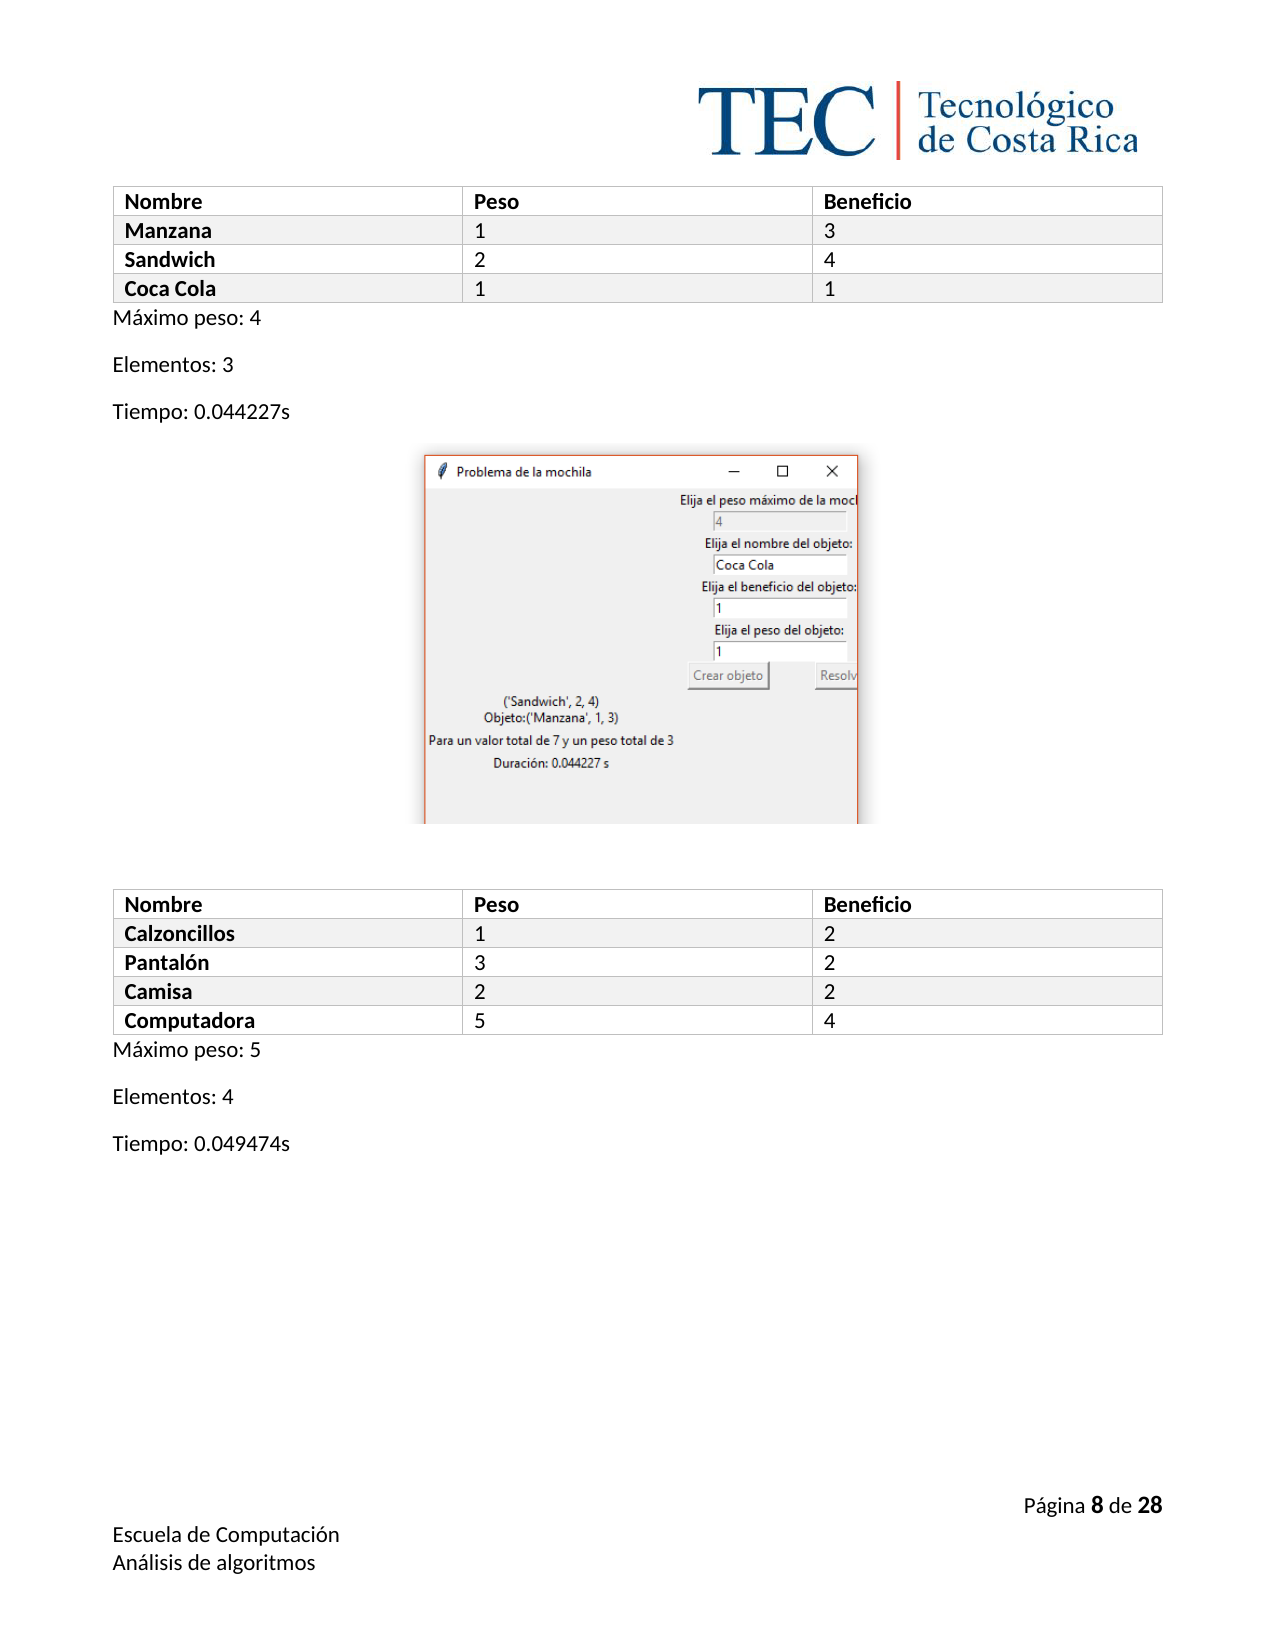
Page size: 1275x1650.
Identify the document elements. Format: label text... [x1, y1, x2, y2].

table_cell Coca Cola [114, 274, 462, 302]
table_cell Pantalón [114, 948, 462, 976]
table_cell 4 [813, 245, 1162, 273]
text Tiempo: 0.049474s [112, 1129, 1162, 1157]
table_cell 1 [463, 919, 812, 947]
table_header Peso [463, 187, 812, 215]
table_cell 5 [463, 1006, 812, 1034]
text Máximo peso: 5 [112, 1035, 1162, 1063]
table_cell Sandwich [114, 245, 462, 273]
table_header Nombre [114, 890, 462, 918]
table_cell 1 [463, 274, 812, 302]
text Elementos: 3 [112, 350, 1162, 378]
table_cell 2 [813, 919, 1162, 947]
text Máximo peso: 4 [112, 303, 1162, 331]
table_cell Computadora [114, 1006, 462, 1034]
text Elementos: 4 [112, 1082, 1162, 1110]
table_cell Camisa [114, 977, 462, 1005]
table_cell 2 [813, 977, 1162, 1005]
table_cell 2 [463, 245, 812, 273]
table_cell 3 [813, 216, 1162, 244]
table_cell 4 [813, 1006, 1162, 1034]
table_cell 1 [813, 274, 1162, 302]
table_header Nombre [114, 187, 462, 215]
table_cell 1 [463, 216, 812, 244]
table_header Beneficio [813, 187, 1162, 215]
table_cell Calzoncillos [114, 919, 462, 947]
table_cell 2 [813, 948, 1162, 976]
table_header Peso [463, 890, 812, 918]
picture [392, 443, 883, 824]
table_header Beneficio [813, 890, 1162, 918]
text Tiempo: 0.044227s [112, 397, 1162, 425]
table_cell Manzana [114, 216, 462, 244]
table_cell 2 [463, 977, 812, 1005]
table_cell 3 [463, 948, 812, 976]
